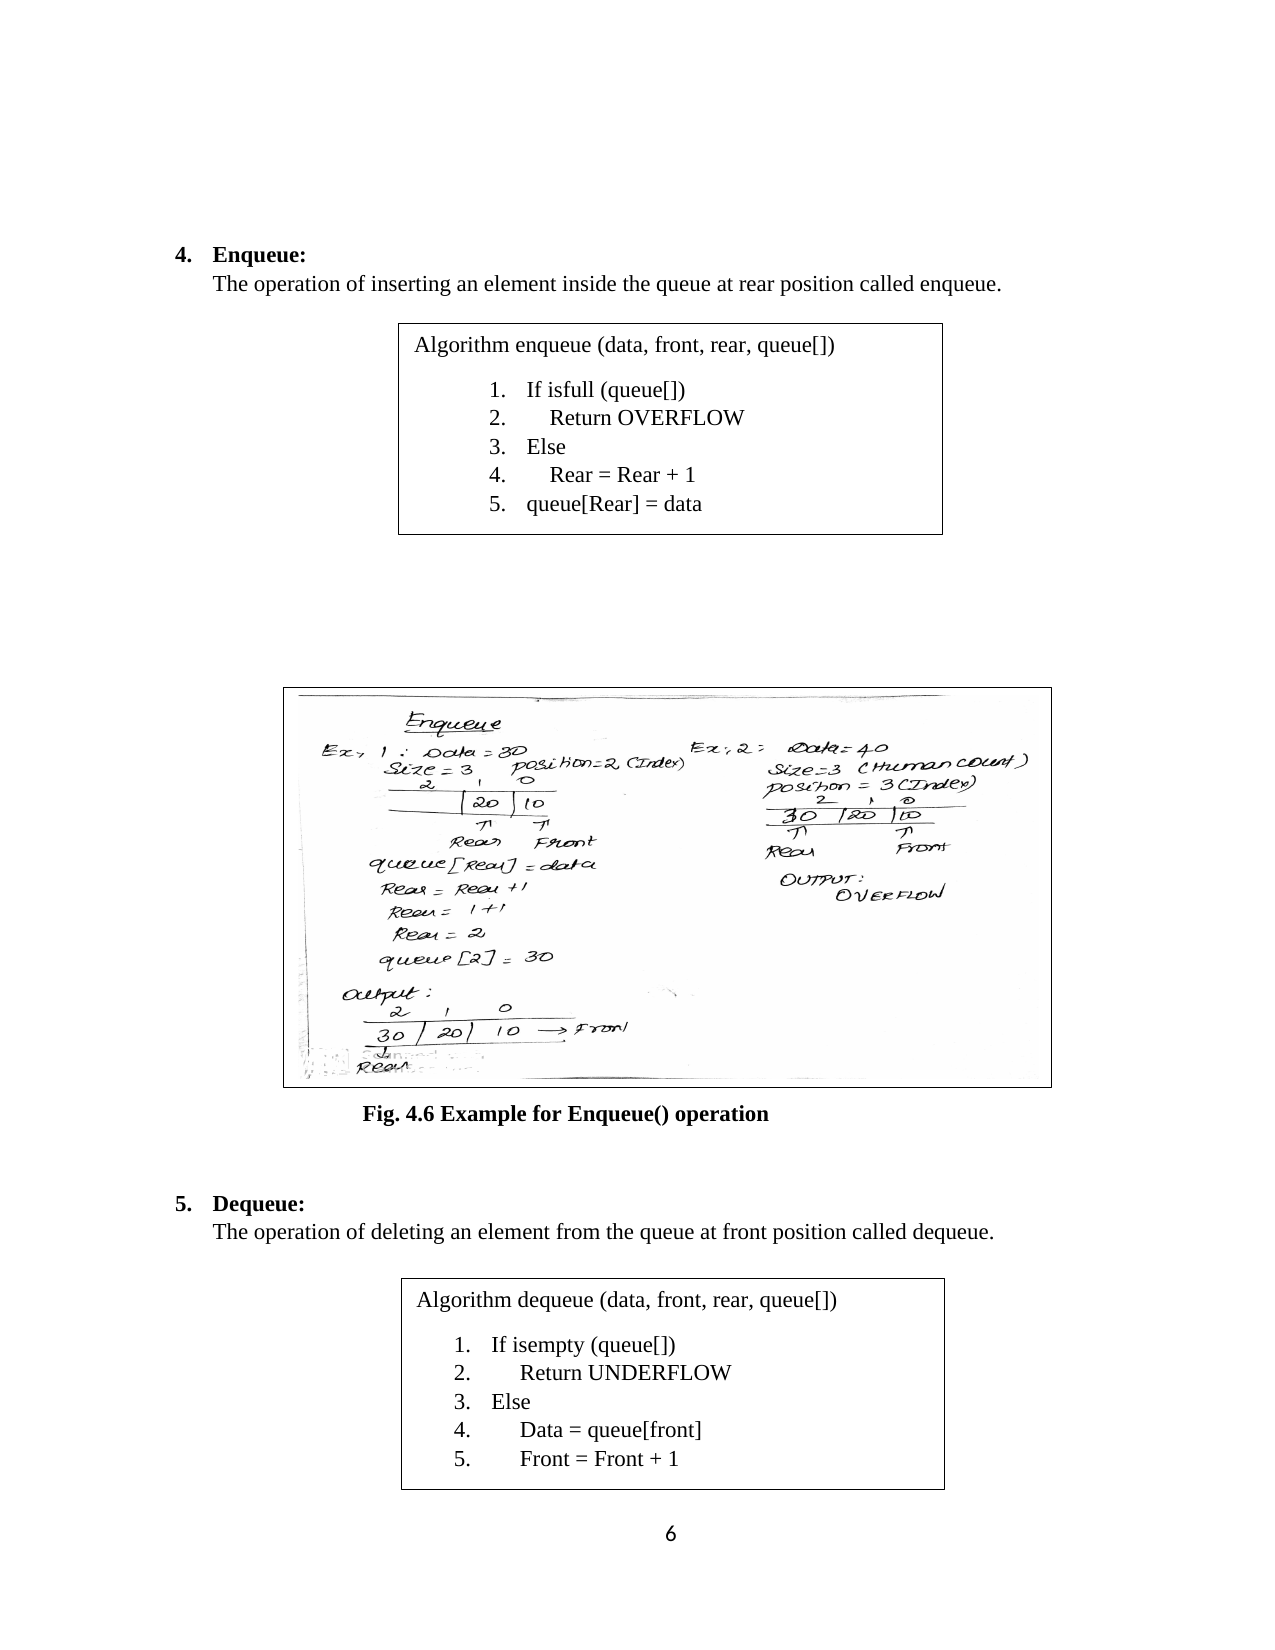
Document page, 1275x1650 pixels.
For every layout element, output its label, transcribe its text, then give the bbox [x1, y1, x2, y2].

list Enqueue: [175, 242, 1204, 268]
list Fig. 4.6 Example for Enqueue() operation [287, 1099, 1204, 1126]
list Dequeue: [175, 1190, 1204, 1216]
picture [298, 695, 1039, 1079]
list The operation of inserting an element inside the queue at rear position called enqueue. [212, 270, 1204, 296]
list The operation of deleting an element from the queue at front position called dequeue. [212, 1218, 1204, 1244]
